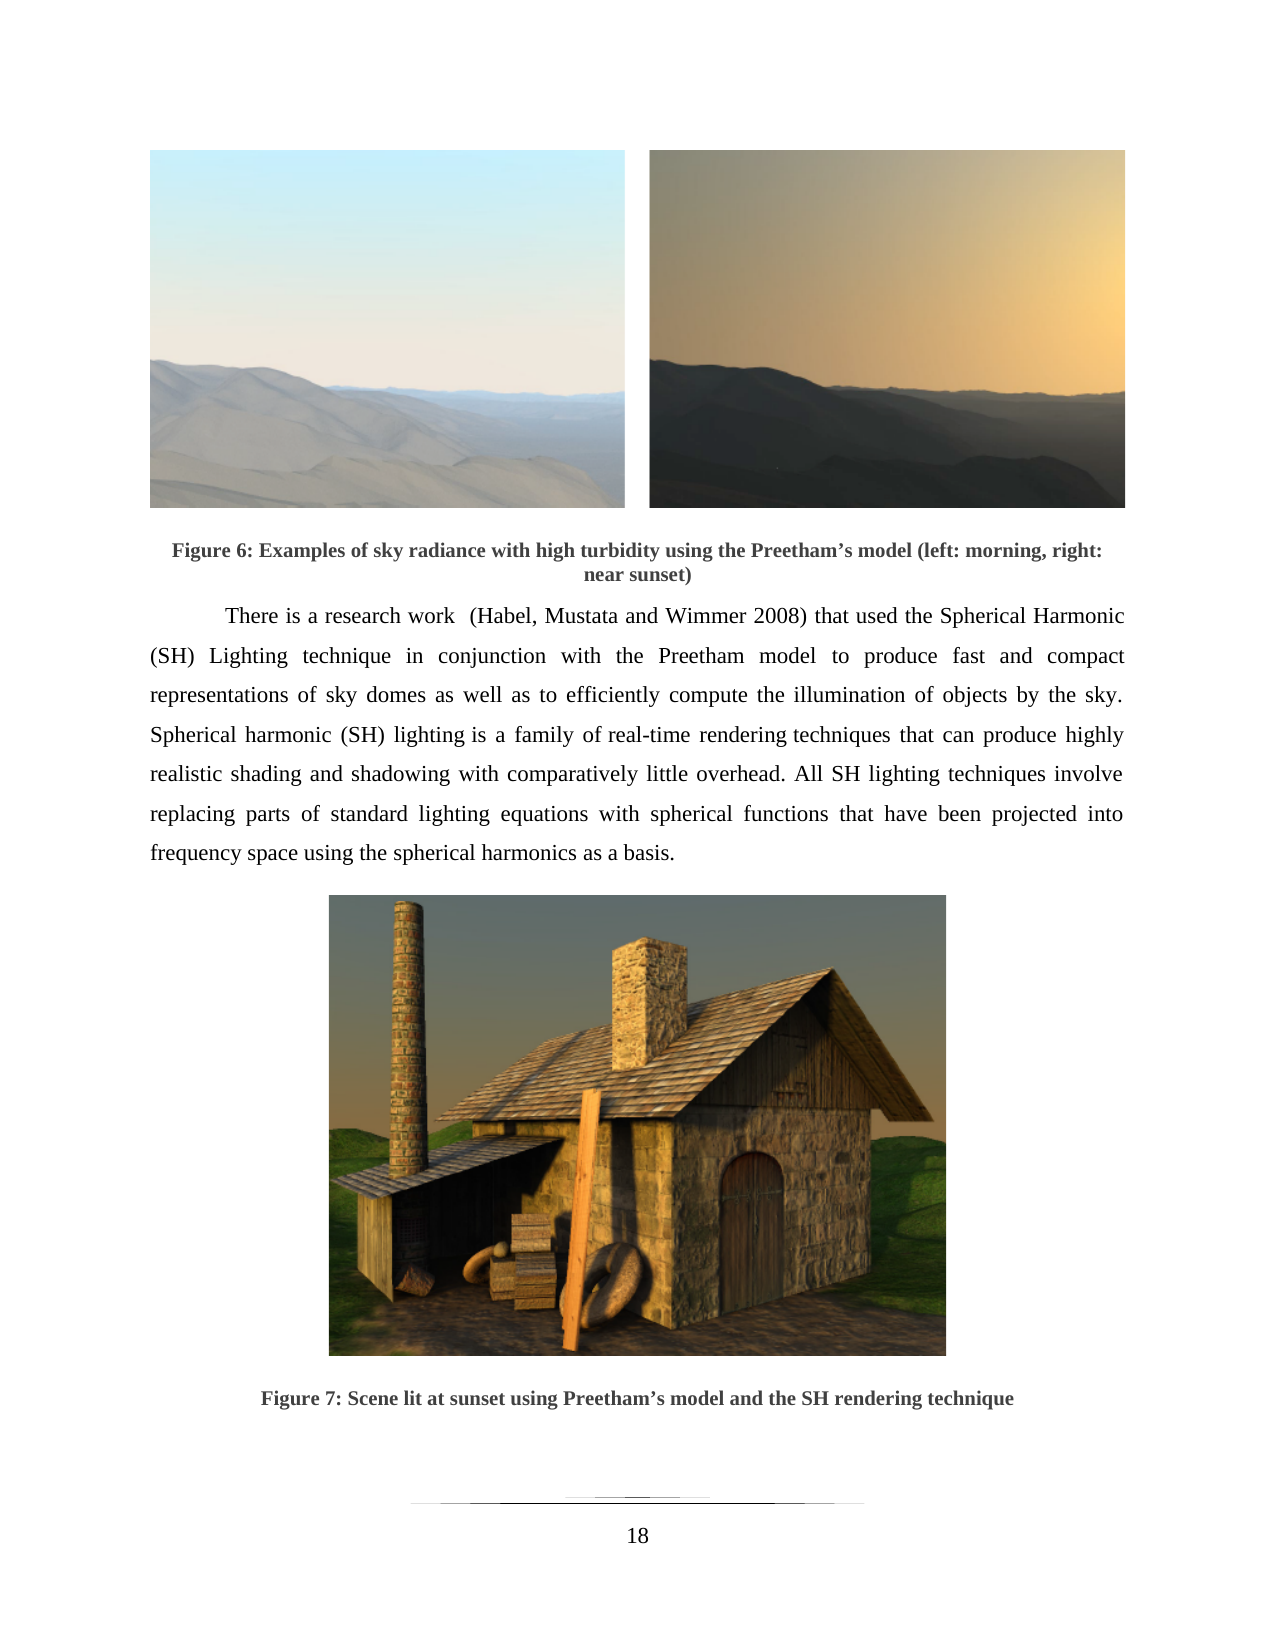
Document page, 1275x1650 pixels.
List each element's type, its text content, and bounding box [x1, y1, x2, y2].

picture [328, 895, 947, 1356]
picture [150, 150, 1125, 508]
text Figure 6: Examples of sky radiance with high turbidity using the Preetham’s model (left: morning, right: near sunset) [150, 538, 1125, 586]
text There is a research work that used the Spherical Harmonic (SH) Lighting technique in conjunction with the Preetham model to produce fast and compact representations of sky domes as well as to efficiently compute the illumination of objects by the sky. Spherical harmonic (SH) lighting is a family of real-time rendering techniques that can produce highly realistic shading and shadowing with comparatively little overhead. All SH lighting techniques involve replacing parts of standard lighting equations with spherical functions that have been projected into frequency space using the spherical harmonics as a basis. [150, 602, 1125, 866]
text Figure 7: Scene lit at sunset using Preetham’s model and the SH rendering technique [150, 1386, 1125, 1409]
